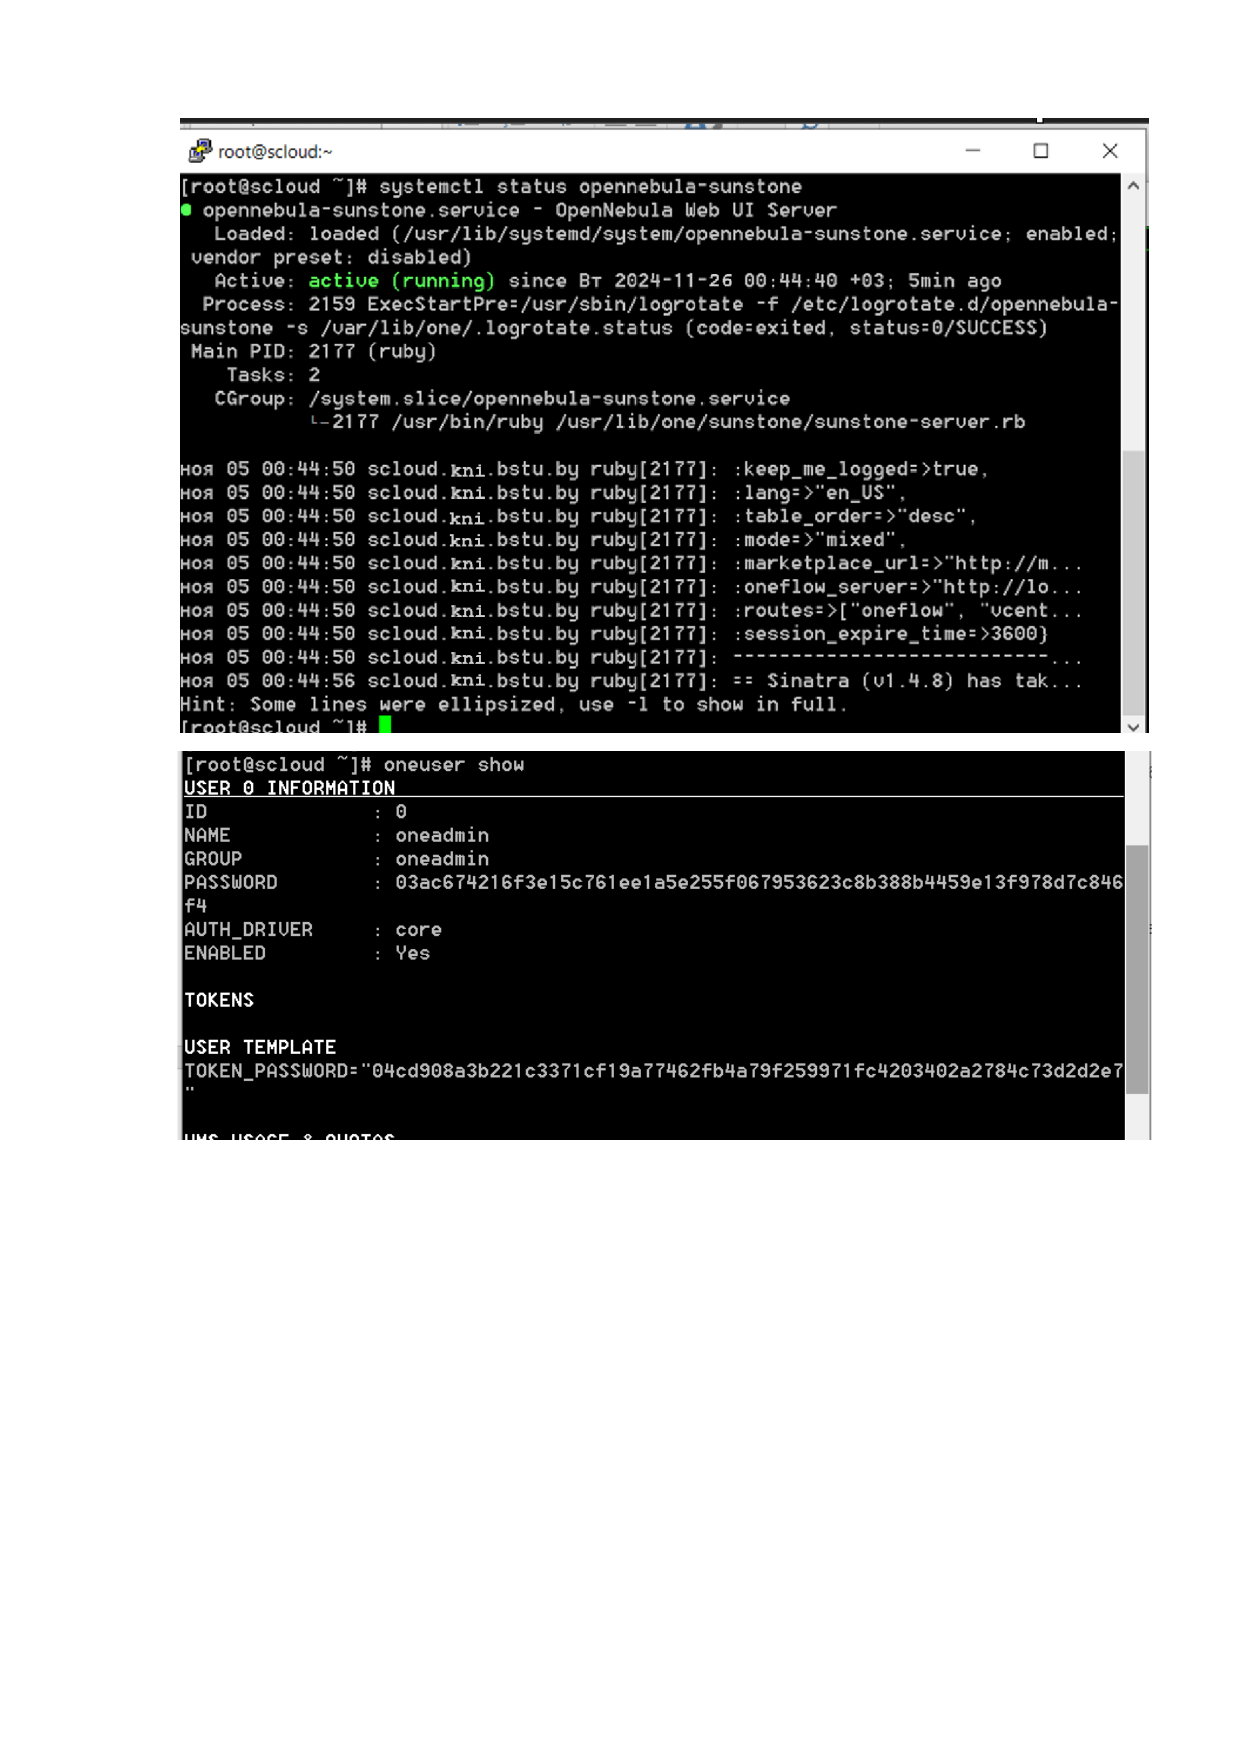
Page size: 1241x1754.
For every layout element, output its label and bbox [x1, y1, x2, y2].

picture [180, 118, 1149, 733]
picture [177, 751, 1152, 1140]
